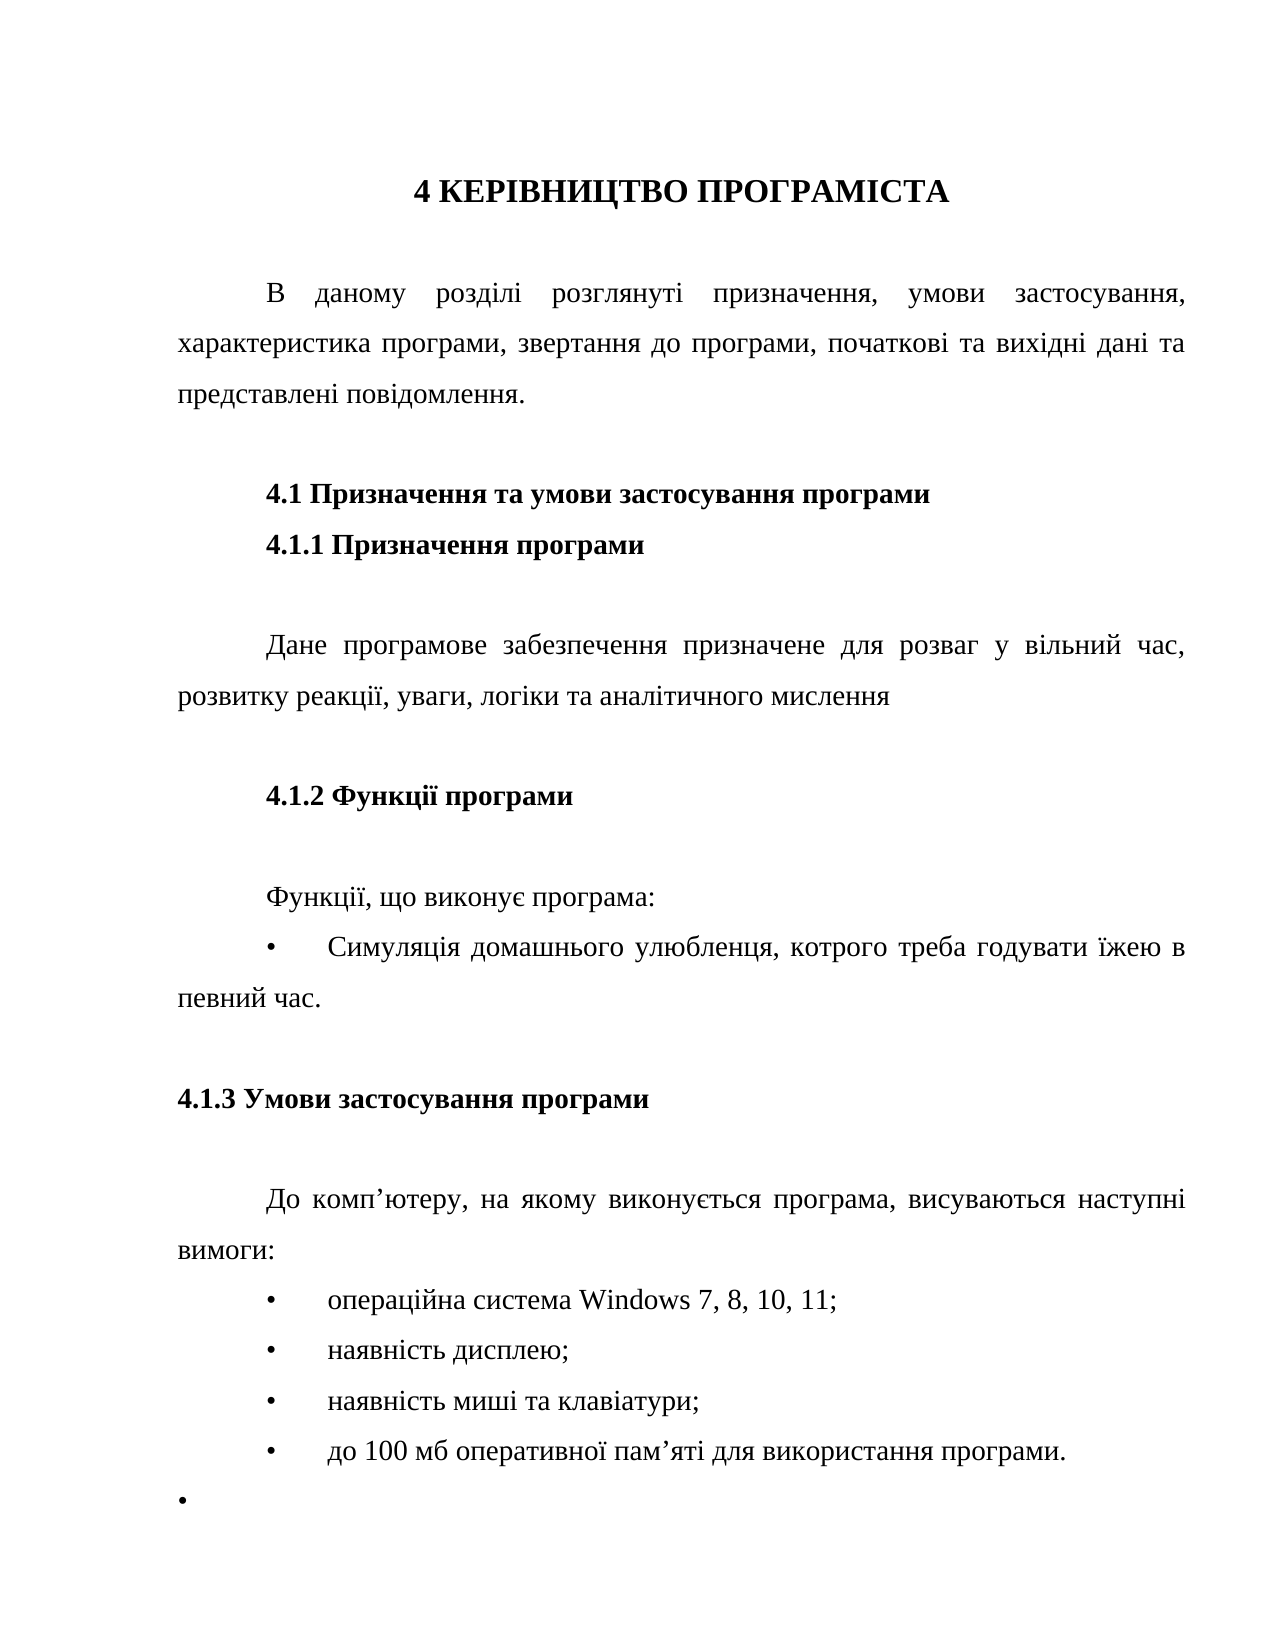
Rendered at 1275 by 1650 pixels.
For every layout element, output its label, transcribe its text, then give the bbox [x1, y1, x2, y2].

subtitle 4.1.2 Функції програми [177, 778, 1186, 812]
subtitle 4.1 Призначення та умови застосування програми [177, 477, 1186, 510]
subtitle 4 КЕРІВНИЦТВО ПРОГРАМІСТА [177, 171, 1186, 209]
text Функції, що виконує програма: [177, 879, 1186, 913]
text В даному розділі розглянуті призначення, умови застосування, характеристика програми, звертання до програми, початкові та вихідні дані та представлені повідомлення. [177, 275, 1186, 409]
list до 100 мб оперативної пам’яті для використання програми. [177, 1433, 1186, 1467]
subtitle 4.1.1 Призначення програми [177, 527, 1186, 560]
list операційна система Windows 7, 8, 10, 11; [177, 1282, 1186, 1316]
subtitle 4.1.3 Умови застосування програми [177, 1030, 1186, 1114]
list наявність дисплею; [177, 1332, 1186, 1366]
list Симуляція домашнього улюбленця, котрого треба годувати їжею в певний час. [177, 929, 1186, 1013]
list наявність миші та клавіатури; [177, 1383, 1186, 1416]
text До комп’ютеру, на якому виконується програма, висуваються наступні вимоги: [177, 1181, 1186, 1265]
text Дане програмове забезпечення призначене для розваг у вільний час, розвитку реакції, уваги, логіки та аналітичного мислення [177, 627, 1186, 711]
